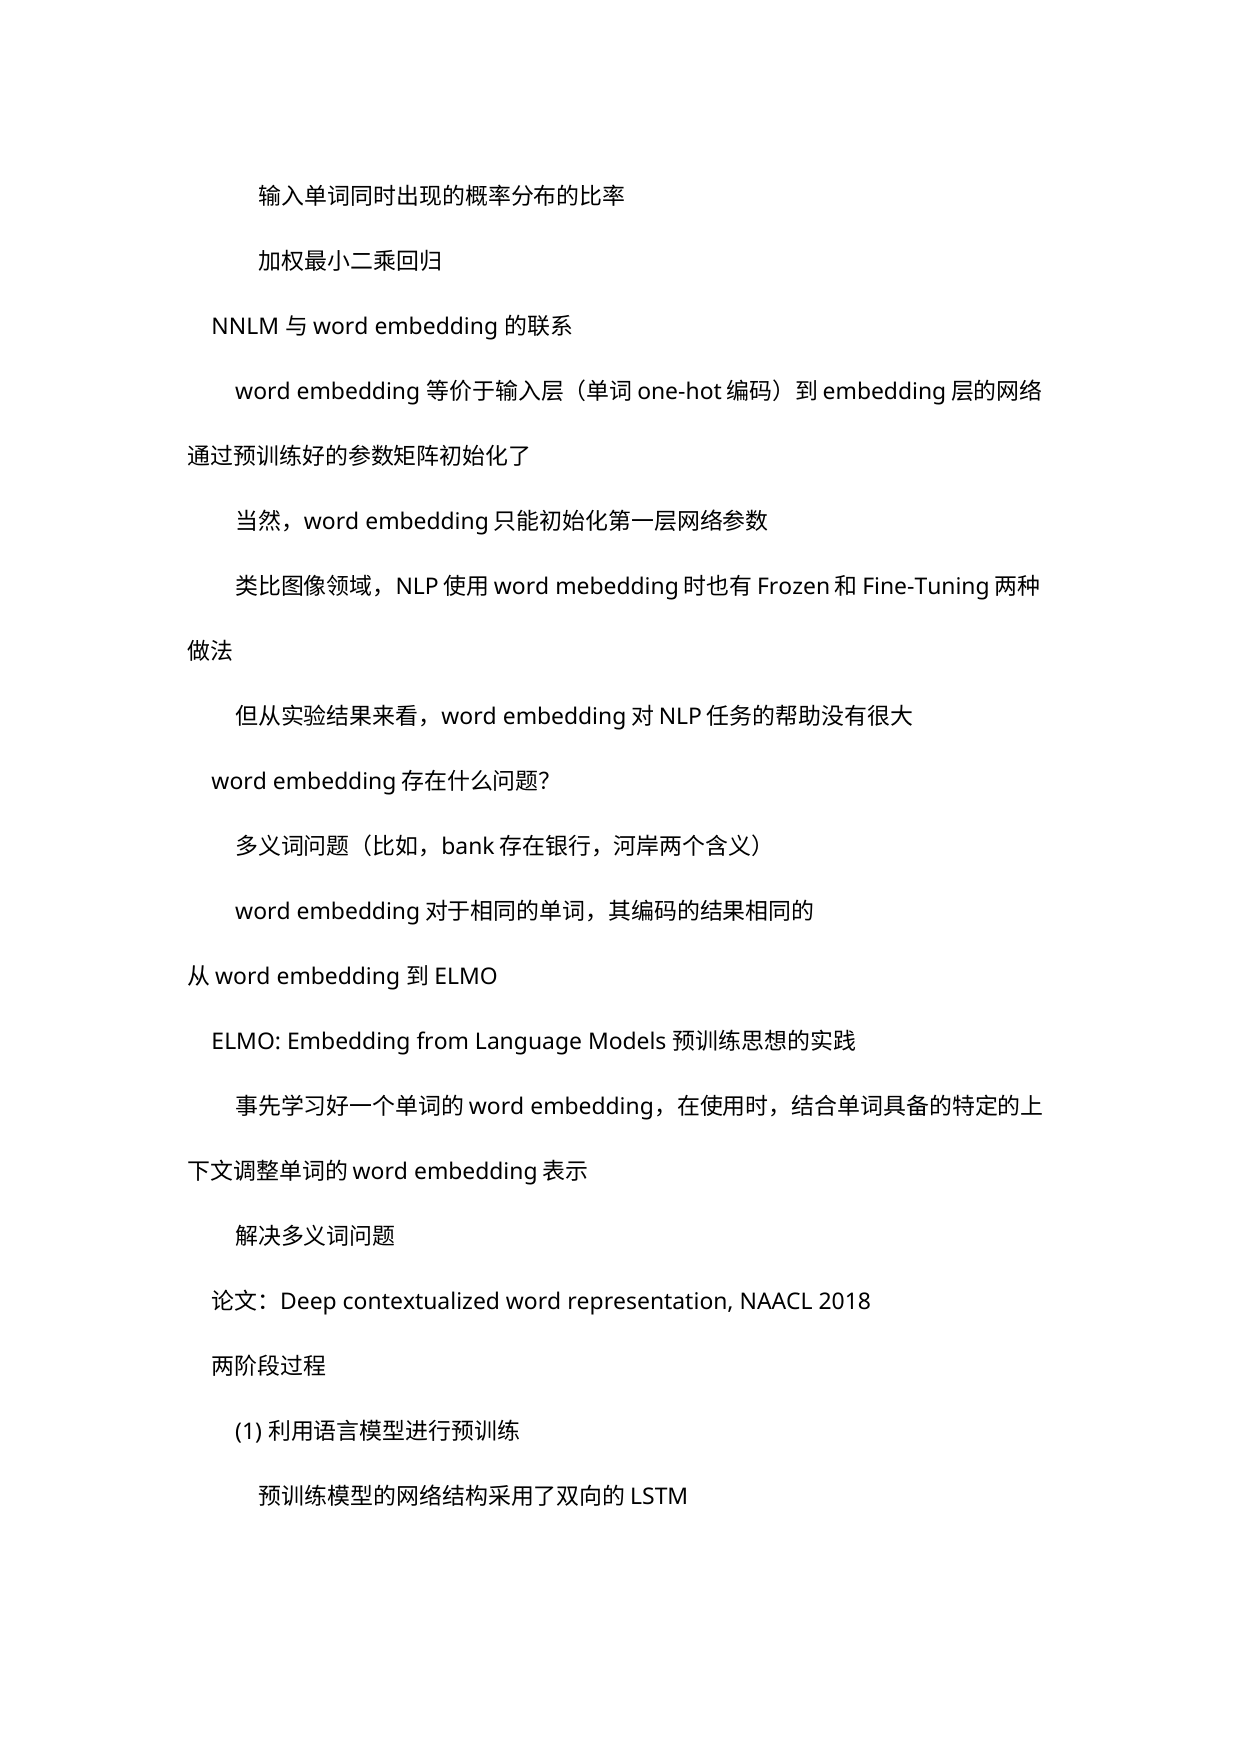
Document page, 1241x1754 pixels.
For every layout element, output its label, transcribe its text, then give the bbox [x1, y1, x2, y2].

text 解决多义词问题 [187, 1202, 1053, 1267]
text 加权最小二乘回归 [187, 227, 1053, 292]
text 但从实验结果来看，word embedding对NLP任务的帮助没有很大 [187, 682, 1053, 747]
text (1) 利用语言模型进行预训练 [187, 1397, 1053, 1462]
text word embedding 等价于输入层（单词one-hot编码）到embedding层的网络通过预训练好的参数矩阵初始化了 [187, 357, 1053, 487]
text 预训练模型的网络结构采用了双向的LSTM [187, 1462, 1053, 1527]
text 从word embedding 到 ELMO [187, 942, 1053, 1007]
text 论文：Deep contextualized word representation, NAACL 2018 [187, 1267, 1053, 1332]
text word embedding对于相同的单词，其编码的结果相同的 [187, 877, 1053, 942]
text 类比图像领域，NLP使用word mebedding时也有Frozen和Fine-Tuning两种做法 [187, 552, 1053, 682]
text 当然，word embedding只能初始化第一层网络参数 [187, 487, 1053, 552]
text 两阶段过程 [187, 1332, 1053, 1397]
text ELMO: Embedding from Language Models 预训练思想的实践 [187, 1007, 1053, 1072]
text NNLM 与 word embedding 的联系 [187, 292, 1053, 357]
text 多义词问题（比如，bank存在银行，河岸两个含义） [187, 812, 1053, 877]
text 输入单词同时出现的概率分布的比率 [187, 162, 1053, 227]
text 事先学习好一个单词的word embedding，在使用时，结合单词具备的特定的上下文调整单词的word embedding表示 [187, 1072, 1053, 1202]
text word embedding存在什么问题？ [187, 747, 1053, 812]
